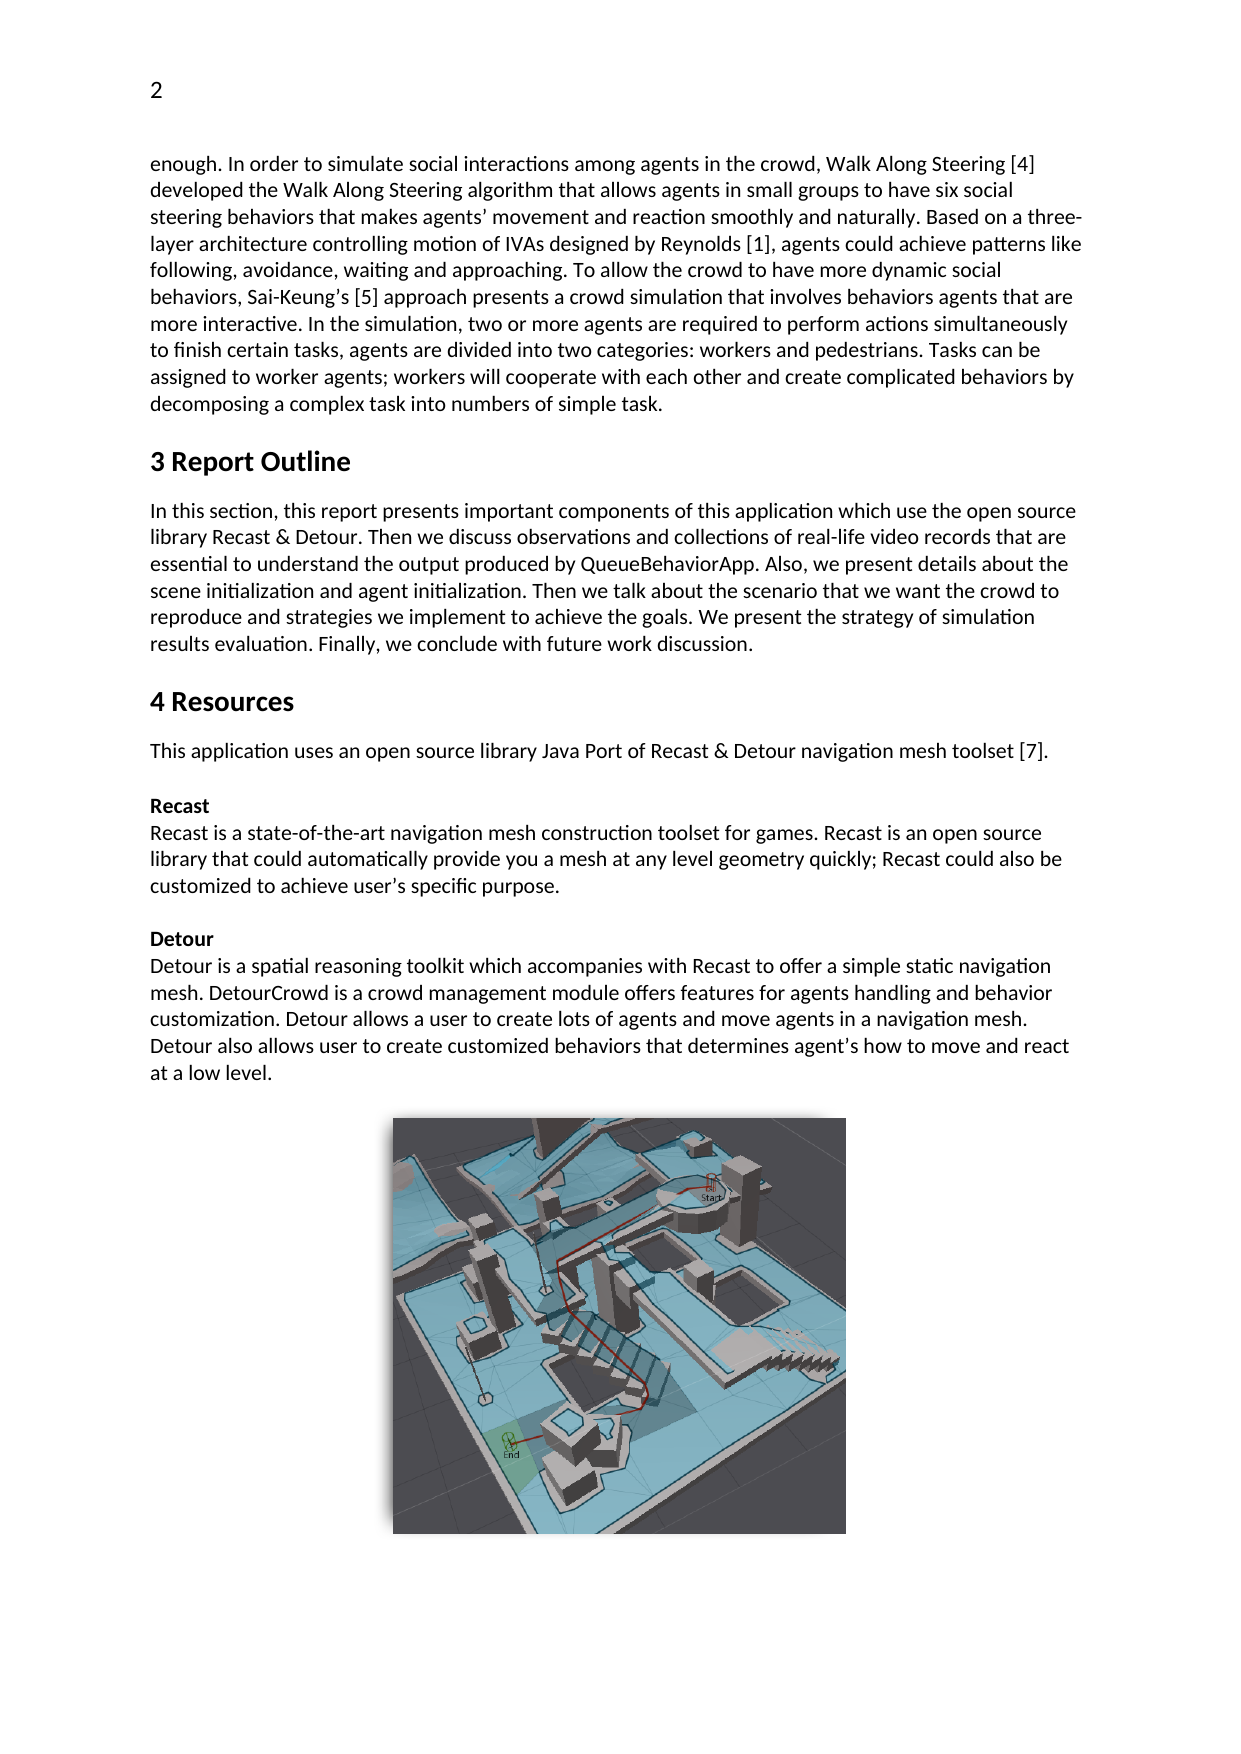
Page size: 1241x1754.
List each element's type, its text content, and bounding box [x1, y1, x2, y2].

picture [393, 1118, 846, 1534]
text Detour [150, 926, 1090, 952]
text Detour is a spatial reasoning toolkit which accompanies with Recast to offer a simple static navigation mesh. DetourCrowd is a crowd management module offers features for agents handling and behavior customization. Detour allows a user to create lots of agents and move agents in a navigation mesh. Detour also allows user to create customized behaviors that determines agent’s how to move and react at a low level. [150, 952, 1090, 1086]
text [150, 150, 1090, 417]
text Recast [150, 792, 1090, 819]
text In this section, this report presents important components of this application which use the open source library Recast & Detour. Then we discuss observations and collections of real-life video records that are essential to understand the output produced by QueueBehaviorApp. Also, we present details about the scene initialization and agent initialization. Then we talk about the scenario that we want the crowd to reproduce and strategies we implement to achieve the goals. We present the strategy of simulation results evaluation. Finally, we conclude with future work discussion. [150, 497, 1090, 657]
text This application uses an open source library Java Port of Recast & Detour navigation mesh toolset [7]. [150, 737, 1090, 763]
text 3 Report Outline [150, 443, 1090, 479]
text 4 Resources [150, 683, 1090, 719]
text Recast is a state-of-the-art navigation mesh construction toolset for games. Recast is an open source library that could automatically provide you a mesh at any level geometry quickly; Recast could also be customized to achieve user’s specific purpose. [150, 819, 1090, 899]
